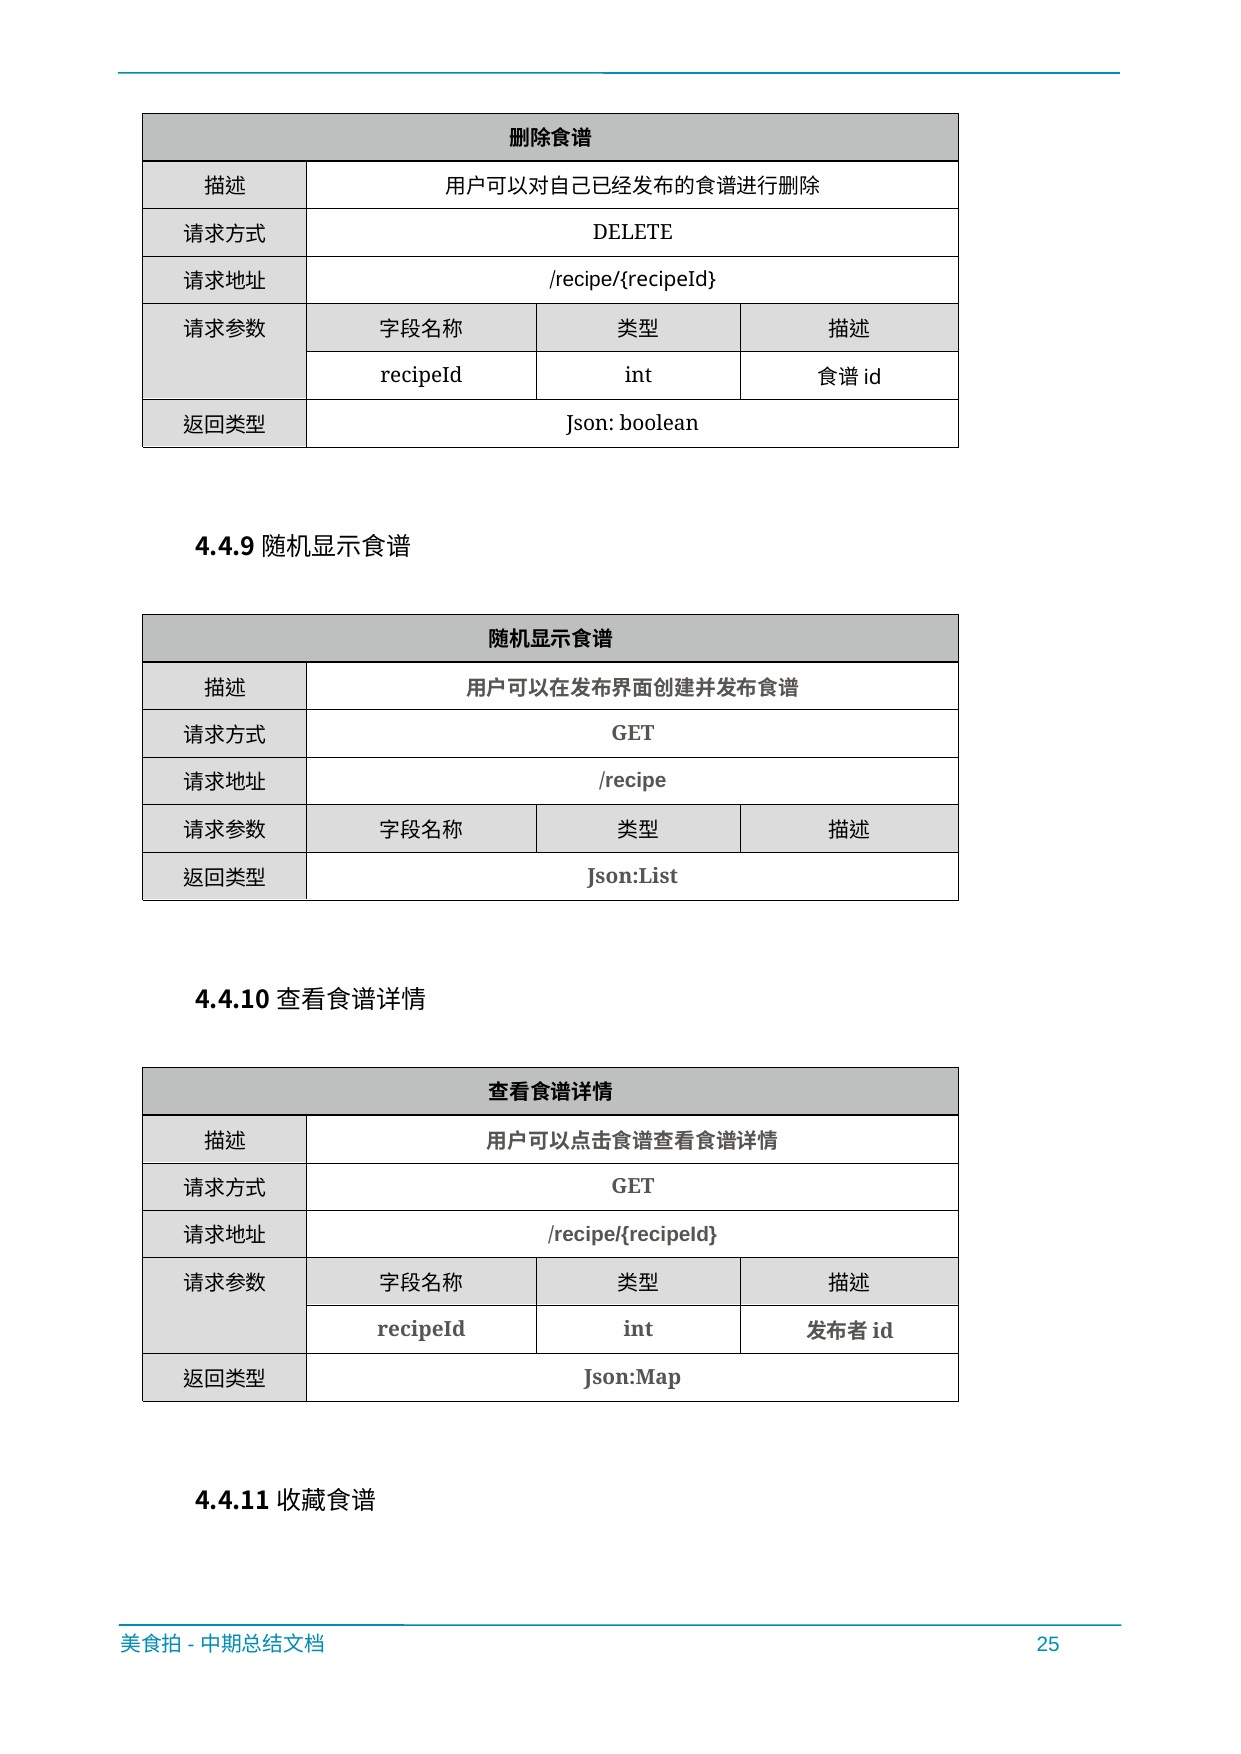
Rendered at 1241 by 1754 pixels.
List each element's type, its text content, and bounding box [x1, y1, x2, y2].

table_header 删除食谱 [143, 114, 958, 160]
table_cell recipeId [307, 1306, 536, 1353]
table_cell 请求方式 [143, 1164, 306, 1210]
table_cell int [537, 352, 740, 398]
table_cell 返回类型 [143, 853, 306, 899]
text 4.4.11 收藏食谱 [120, 1481, 1120, 1517]
table_cell /recipe/{recipeId} [307, 1211, 958, 1257]
table_cell 描述 [741, 304, 958, 351]
table_header 查看食谱详情 [143, 1068, 958, 1114]
table_cell 请求地址 [143, 758, 306, 804]
table_cell 发布者id [741, 1306, 958, 1353]
table_cell 描述 [741, 1258, 958, 1304]
table_cell Json: boolean [307, 400, 958, 446]
table_cell 字段名称 [307, 304, 536, 351]
table_cell 请求方式 [143, 710, 306, 757]
table_header 随机显示食谱 [143, 615, 958, 661]
table_cell int [537, 1306, 740, 1353]
table_cell 请求方式 [143, 209, 306, 256]
table_cell 字段名称 [307, 805, 536, 852]
table_cell 用户可以点击食谱查看食谱详情 [307, 1116, 958, 1162]
table_cell 用户可以对自己已经发布的食谱进行删除 [307, 162, 958, 208]
table_cell 描述 [143, 1116, 306, 1162]
table_cell recipeId [307, 352, 536, 398]
table_cell DELETE [307, 209, 958, 256]
text 4.4.10 查看食谱详情 [120, 980, 1120, 1016]
table_cell 描述 [143, 663, 306, 709]
table_cell Json:Map [307, 1354, 958, 1401]
table_cell 用户可以在发布界面创建并发布食谱 [307, 663, 958, 709]
table_cell Json:List [307, 853, 958, 899]
table_cell /recipe [307, 758, 958, 804]
table_cell 类型 [537, 1258, 740, 1304]
table_cell 请求参数 [143, 304, 306, 398]
table_cell 请求地址 [143, 257, 306, 303]
table_cell 描述 [143, 162, 306, 208]
table_cell 返回类型 [143, 400, 306, 446]
text 4.4.9 随机显示食谱 [120, 527, 1120, 563]
table_cell 请求参数 [143, 1258, 306, 1353]
table_cell /recipe/{recipeId} [307, 257, 958, 303]
table_cell 描述 [741, 805, 958, 852]
table_cell GET [307, 1164, 958, 1210]
table_cell 请求地址 [143, 1211, 306, 1257]
table_cell 字段名称 [307, 1258, 536, 1304]
table_cell 类型 [537, 805, 740, 852]
table_cell GET [307, 710, 958, 757]
table_cell 食谱id [741, 352, 958, 398]
table_cell 类型 [537, 304, 740, 351]
table_cell 请求参数 [143, 805, 306, 852]
table_cell 返回类型 [143, 1354, 306, 1401]
